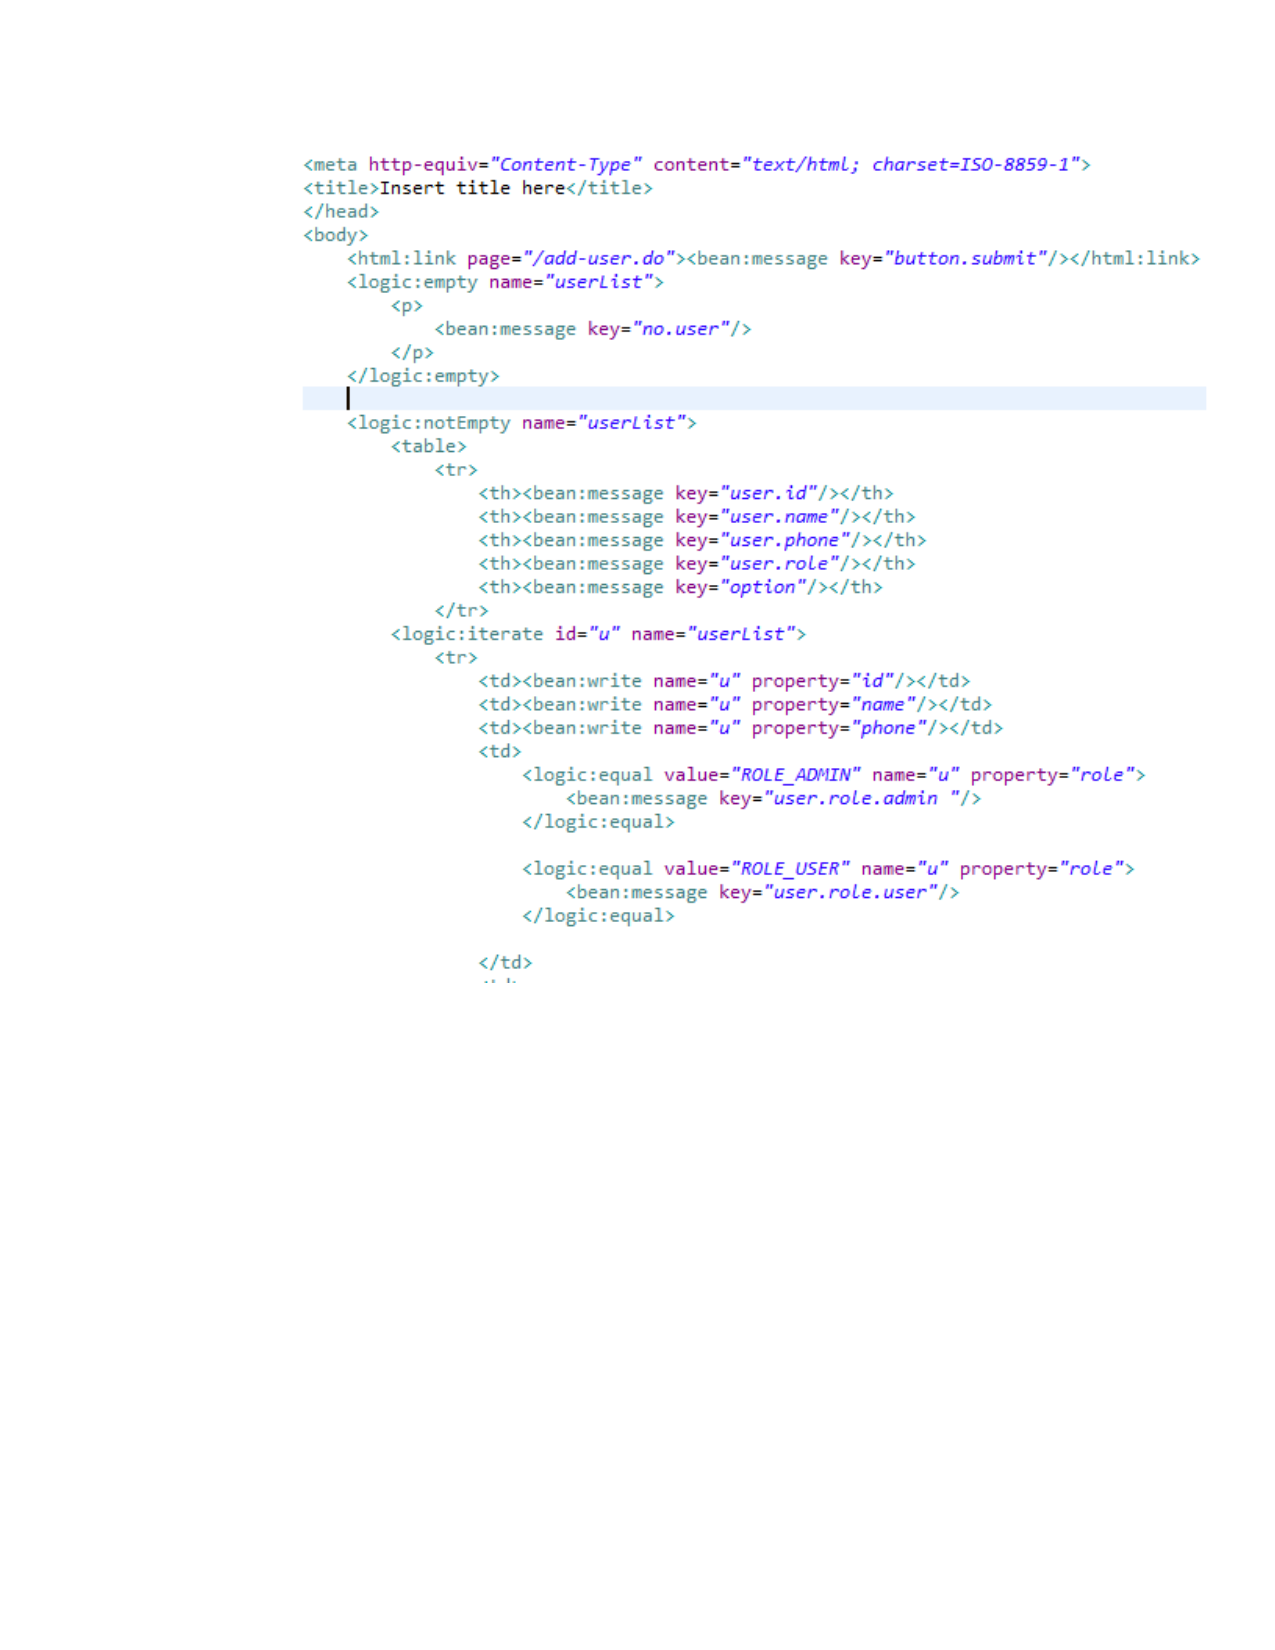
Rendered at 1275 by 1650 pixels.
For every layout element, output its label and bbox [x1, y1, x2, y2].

picture [300, 150, 1207, 983]
